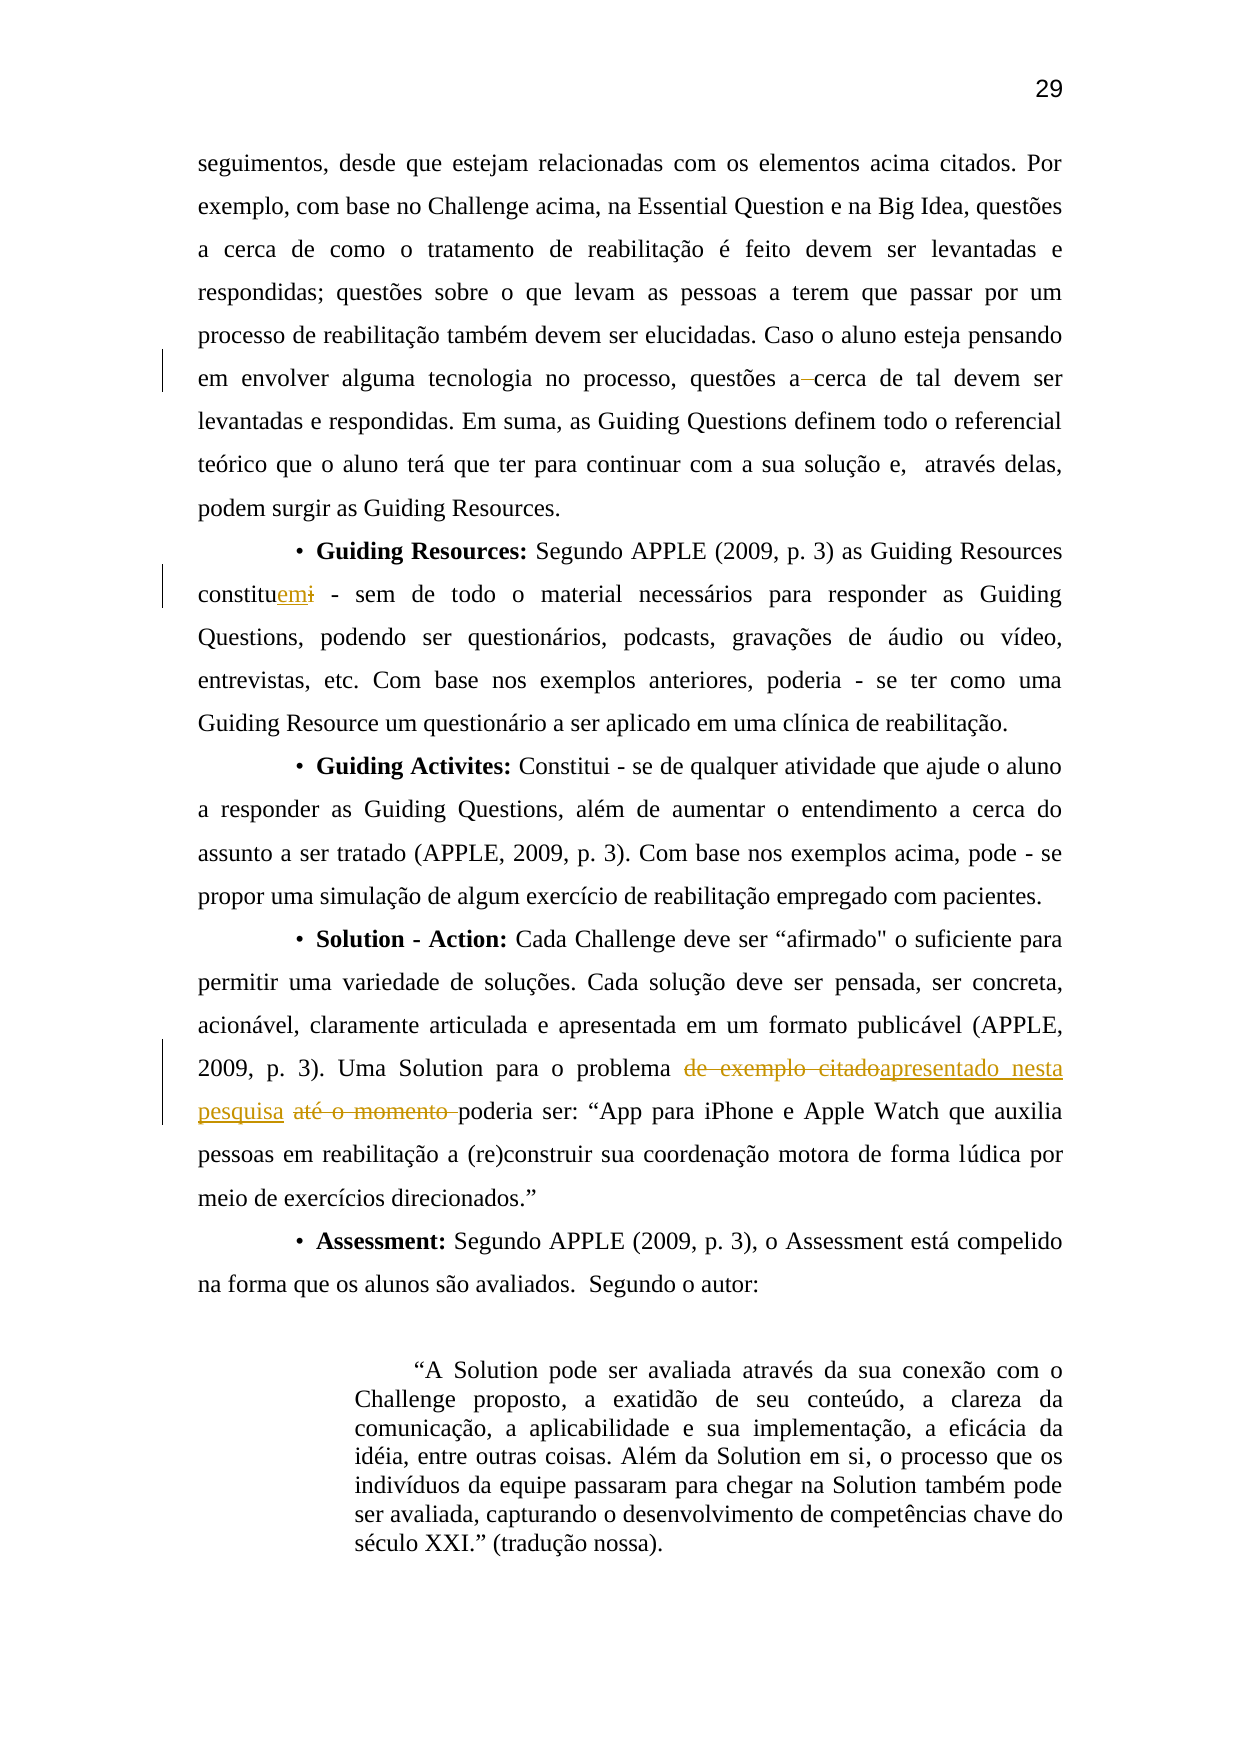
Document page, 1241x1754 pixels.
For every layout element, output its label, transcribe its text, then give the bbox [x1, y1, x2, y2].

list Guiding Resources: Segundo APPLE (2009, p. 3) as Guiding Resources constitu - sem de todo o material necessários para responder as Guiding Questions, podendo ser questionários, podcasts, gravações de áudio ou vídeo, entrevistas, etc. Com base nos exemplos anteriores, poderia - se ter como uma Guiding Resource um questionário a ser aplicado em uma clínica de reabilitação. [198, 536, 1063, 737]
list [198, 148, 1063, 521]
list Guiding Activites: Constitui - se de qualquer atividade que ajude o aluno a responder as Guiding Questions, além de aumentar o entendimento a cerca do assunto a ser tratado (APPLE, 2009, p. 3). Com base nos exemplos acima, pode - se propor uma simulação de algum exercício de reabilitação empregado com pacientes. [198, 751, 1063, 909]
list Solution - Action: Cada Challenge deve ser “afirmado" o suficiente para permitir uma variedade de soluções. Cada solução deve ser pensada, ser concreta, acionável, claramente articulada e apresentada em um formato publicável (APPLE, 2009, p. 3). Uma Solution para o problema poderia ser: “App para iPhone e Apple Watch que auxilia pessoas em reabilitação a (re)construir sua coordenação motora de forma lúdica por meio de exercícios direcionados.” [198, 924, 1063, 1211]
text “A Solution pode ser avaliada através da sua conexão com o Challenge proposto, a exatidão de seu conteúdo, a clareza da comunicação, a aplicabilidade e sua implementação, a eficácia da idéia, entre outras coisas. Além da Solution em si, o processo que os indivíduos da equipe passaram para chegar na Solution também pode ser avaliada, capturando o desenvolvimento de competências chave do século XXI.” (tradução nossa). [354, 1355, 1063, 1556]
list Assessment: Segundo APPLE (2009, p. 3), o Assessment está compelido na forma que os alunos são avaliados. Segundo o autor: [198, 1226, 1063, 1298]
